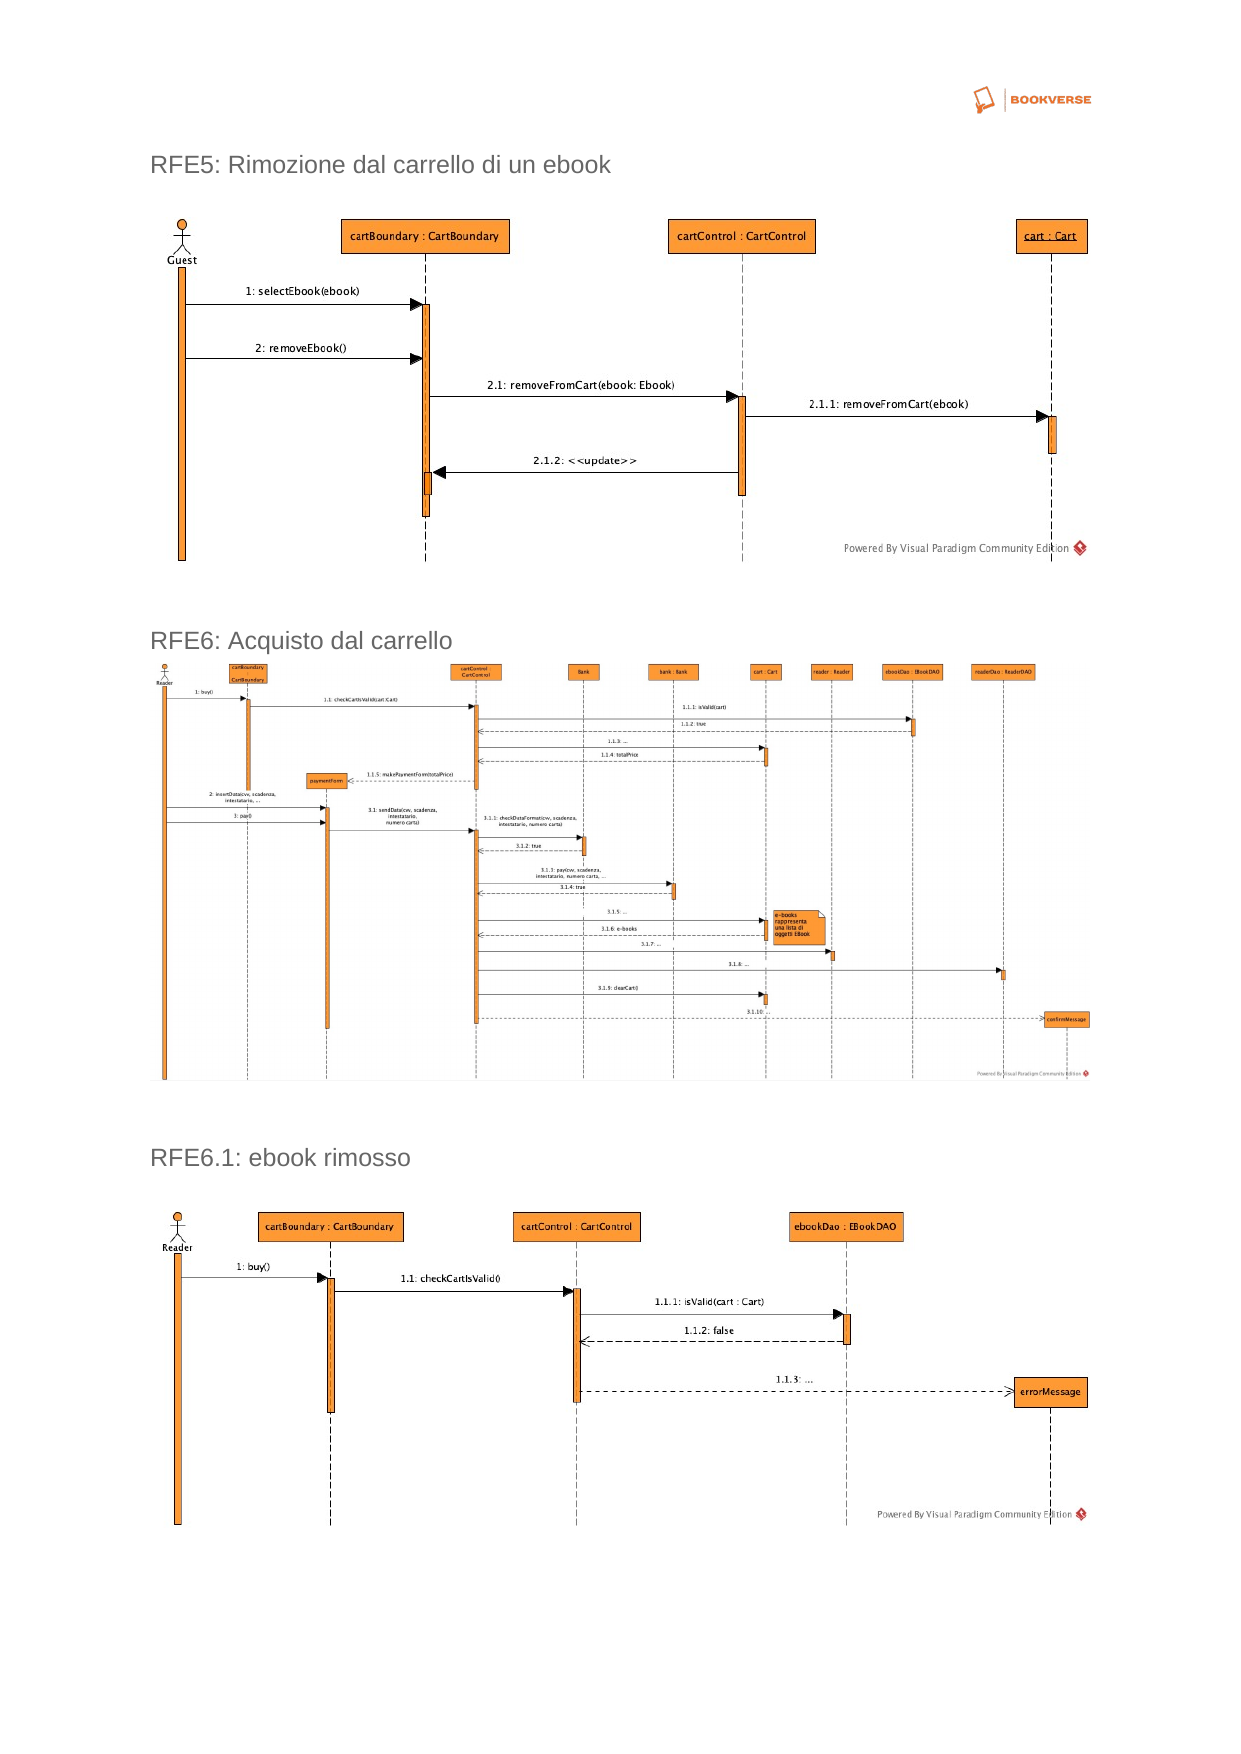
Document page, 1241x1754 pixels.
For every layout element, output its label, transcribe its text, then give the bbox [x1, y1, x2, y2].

subtitle RFE5: Rimozione dal carrello di un ebook [150, 150, 1090, 179]
picture [150, 663, 1091, 1081]
subtitle RFE6.1: ebook rimosso [150, 1143, 1090, 1172]
subtitle RFE6: Acquisto dal carrello [150, 626, 1090, 655]
picture [150, 1210, 1091, 1528]
picture [951, 18, 1114, 181]
picture [150, 217, 1091, 564]
